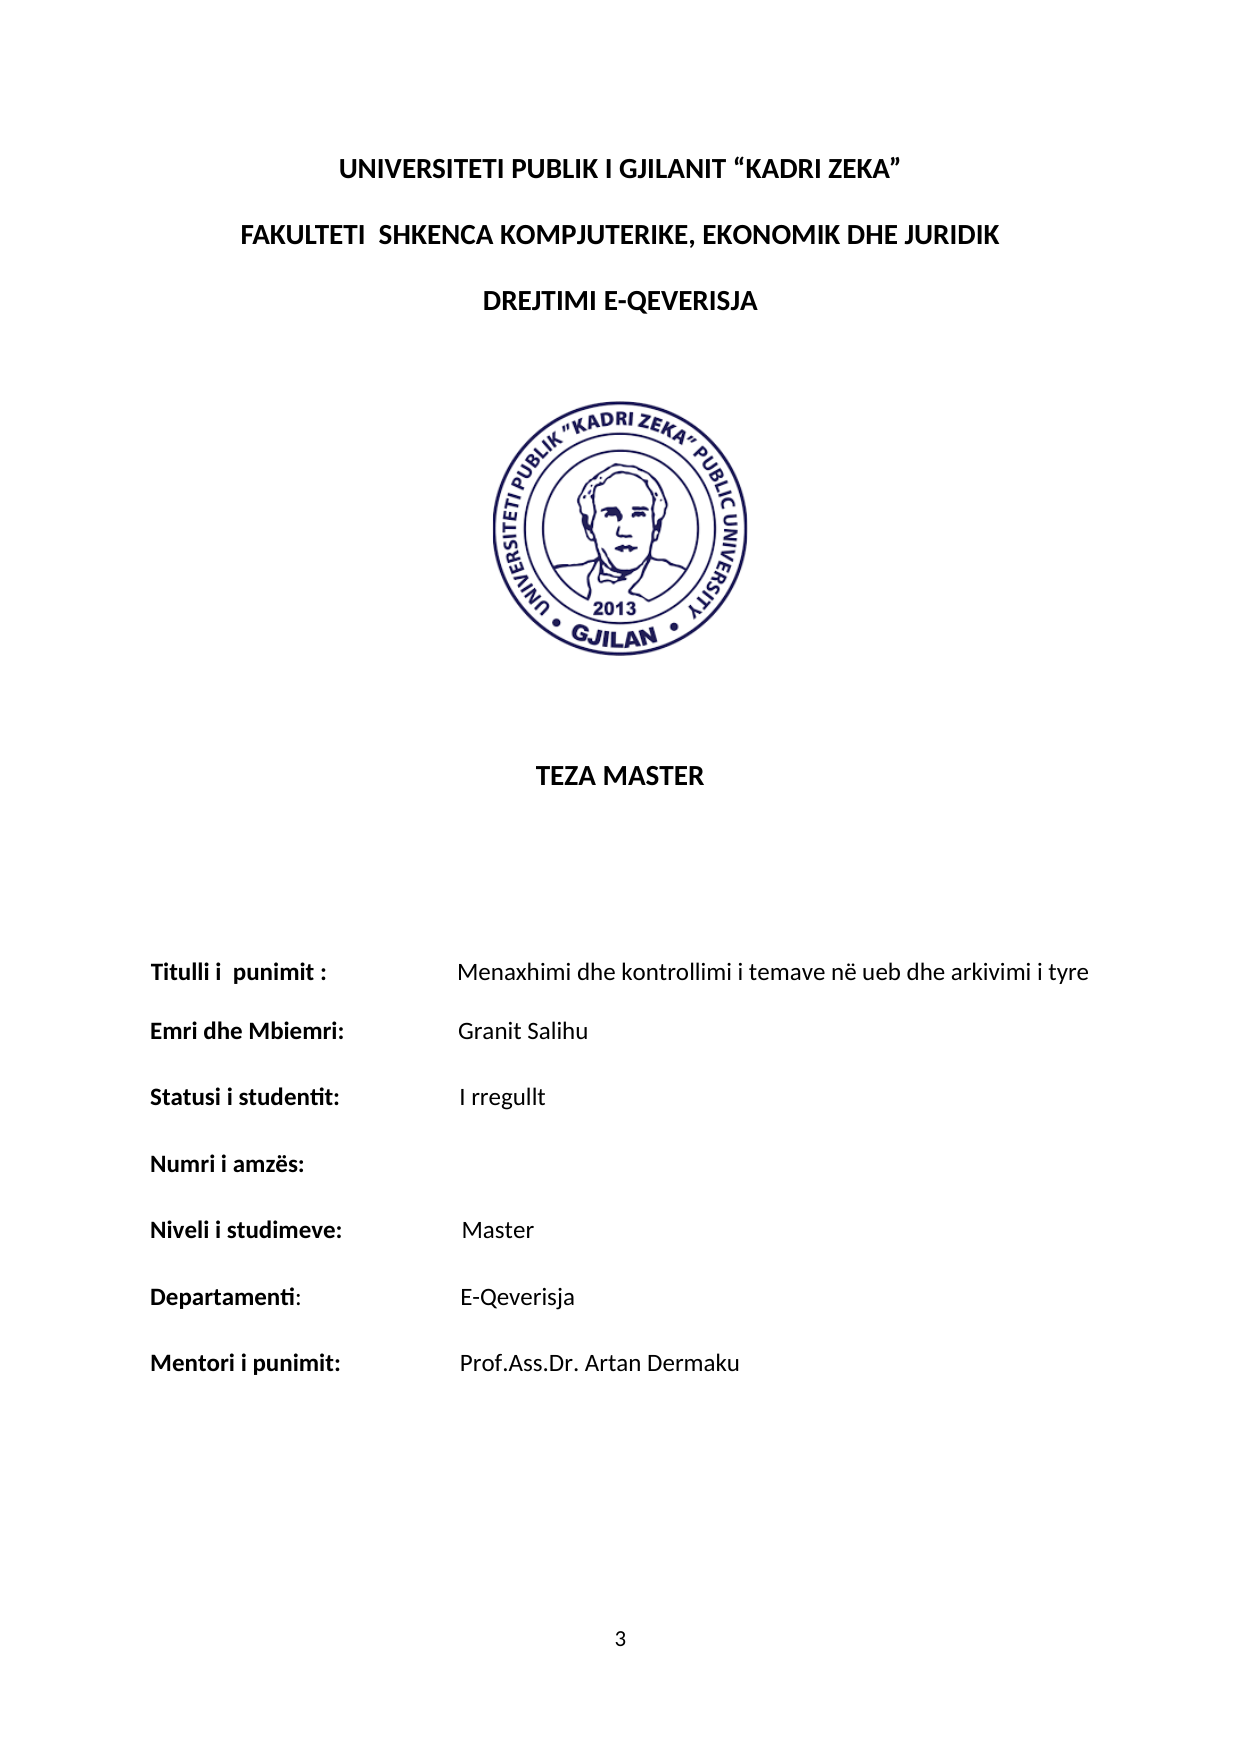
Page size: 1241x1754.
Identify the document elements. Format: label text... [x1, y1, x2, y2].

text Titulli i punimit : Menaxhimi dhe kontrollimi i temave në ueb dhe arkivimi i tyre [150, 957, 1090, 987]
text Statusi i studentit: I rregullt [150, 1081, 1090, 1112]
text FAKULTETI SHKENCA KOMPJUTERIKE, EKONOMIK DHE JURIDIK [150, 216, 1090, 252]
text Departamenti: E-Qeverisja [150, 1281, 1090, 1312]
text DREJTIMI E-QEVERISJA [150, 282, 1090, 317]
text UNIVERSITETI PUBLIK I GJILANIT “KADRI ZEKA” [150, 150, 1090, 186]
text Numri i amzës: [150, 1148, 1090, 1178]
text Mentori i punimit: Prof.Ass.Dr. Artan Dermaku [150, 1348, 1090, 1378]
text TEZA MASTER [150, 757, 1090, 792]
picture [492, 401, 748, 656]
text Emri dhe Mbiemri: Granit Salihu [150, 1015, 1090, 1045]
text Niveli i studimeve: Master [150, 1214, 1090, 1245]
